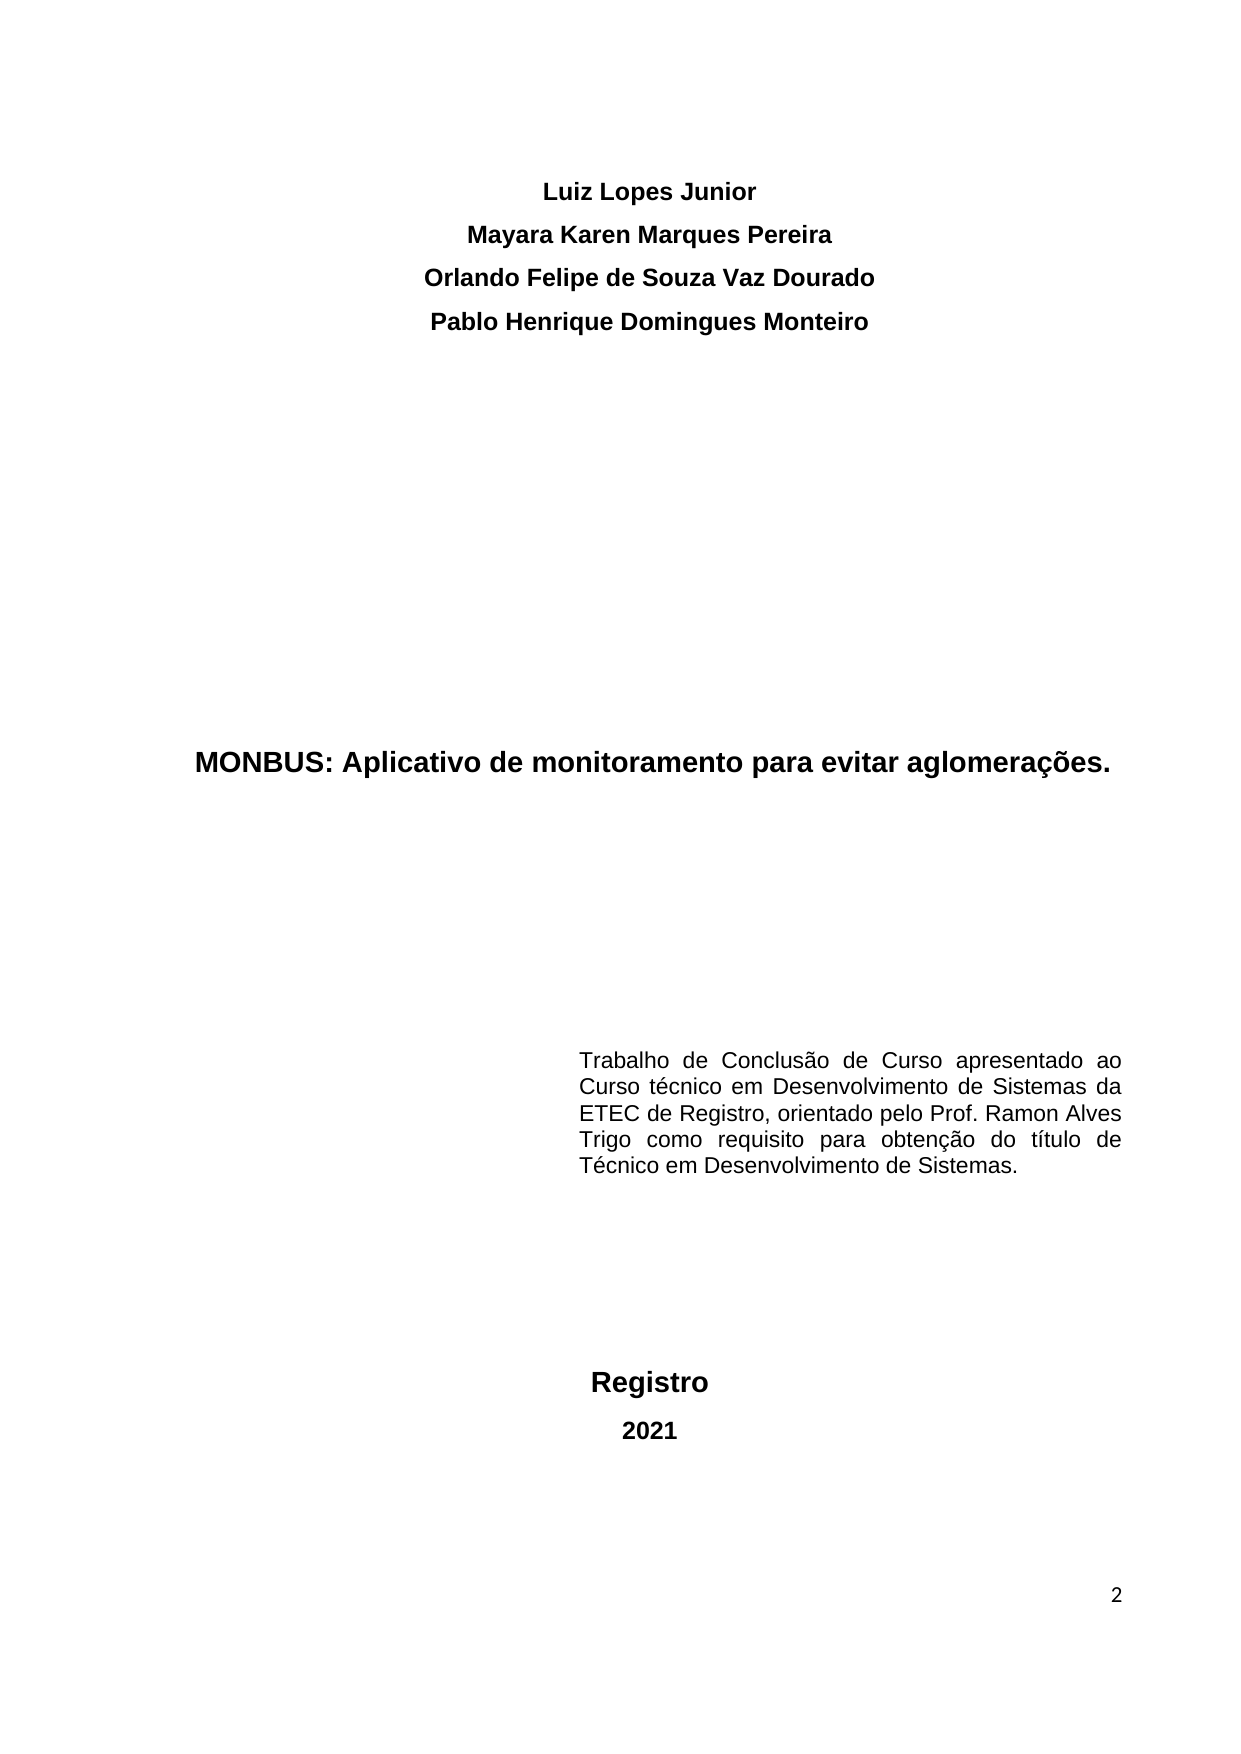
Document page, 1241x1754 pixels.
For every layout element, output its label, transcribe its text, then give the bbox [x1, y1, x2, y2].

text 2021 [177, 1416, 1122, 1444]
text Mayara Karen Marques Pereira [177, 220, 1122, 249]
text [177, 177, 1122, 206]
text MONBUS: Aplicativo de monitoramento para evitar aglomerações. [177, 745, 1122, 778]
text Trabalho de Conclusão de Curso apresentado ao Curso técnico em Desenvolvimento de Sistemas da ETEC de Registro, orientado pelo Prof. Ramon Alves Trigo como requisito para obtenção do título de Técnico em Desenvolvimento de Sistemas. [579, 1047, 1122, 1178]
text Orlando Felipe de Souza Vaz Dourado [177, 263, 1122, 292]
text Pablo Henrique Domingues Monteiro [177, 307, 1122, 335]
text Registro [177, 1365, 1122, 1399]
